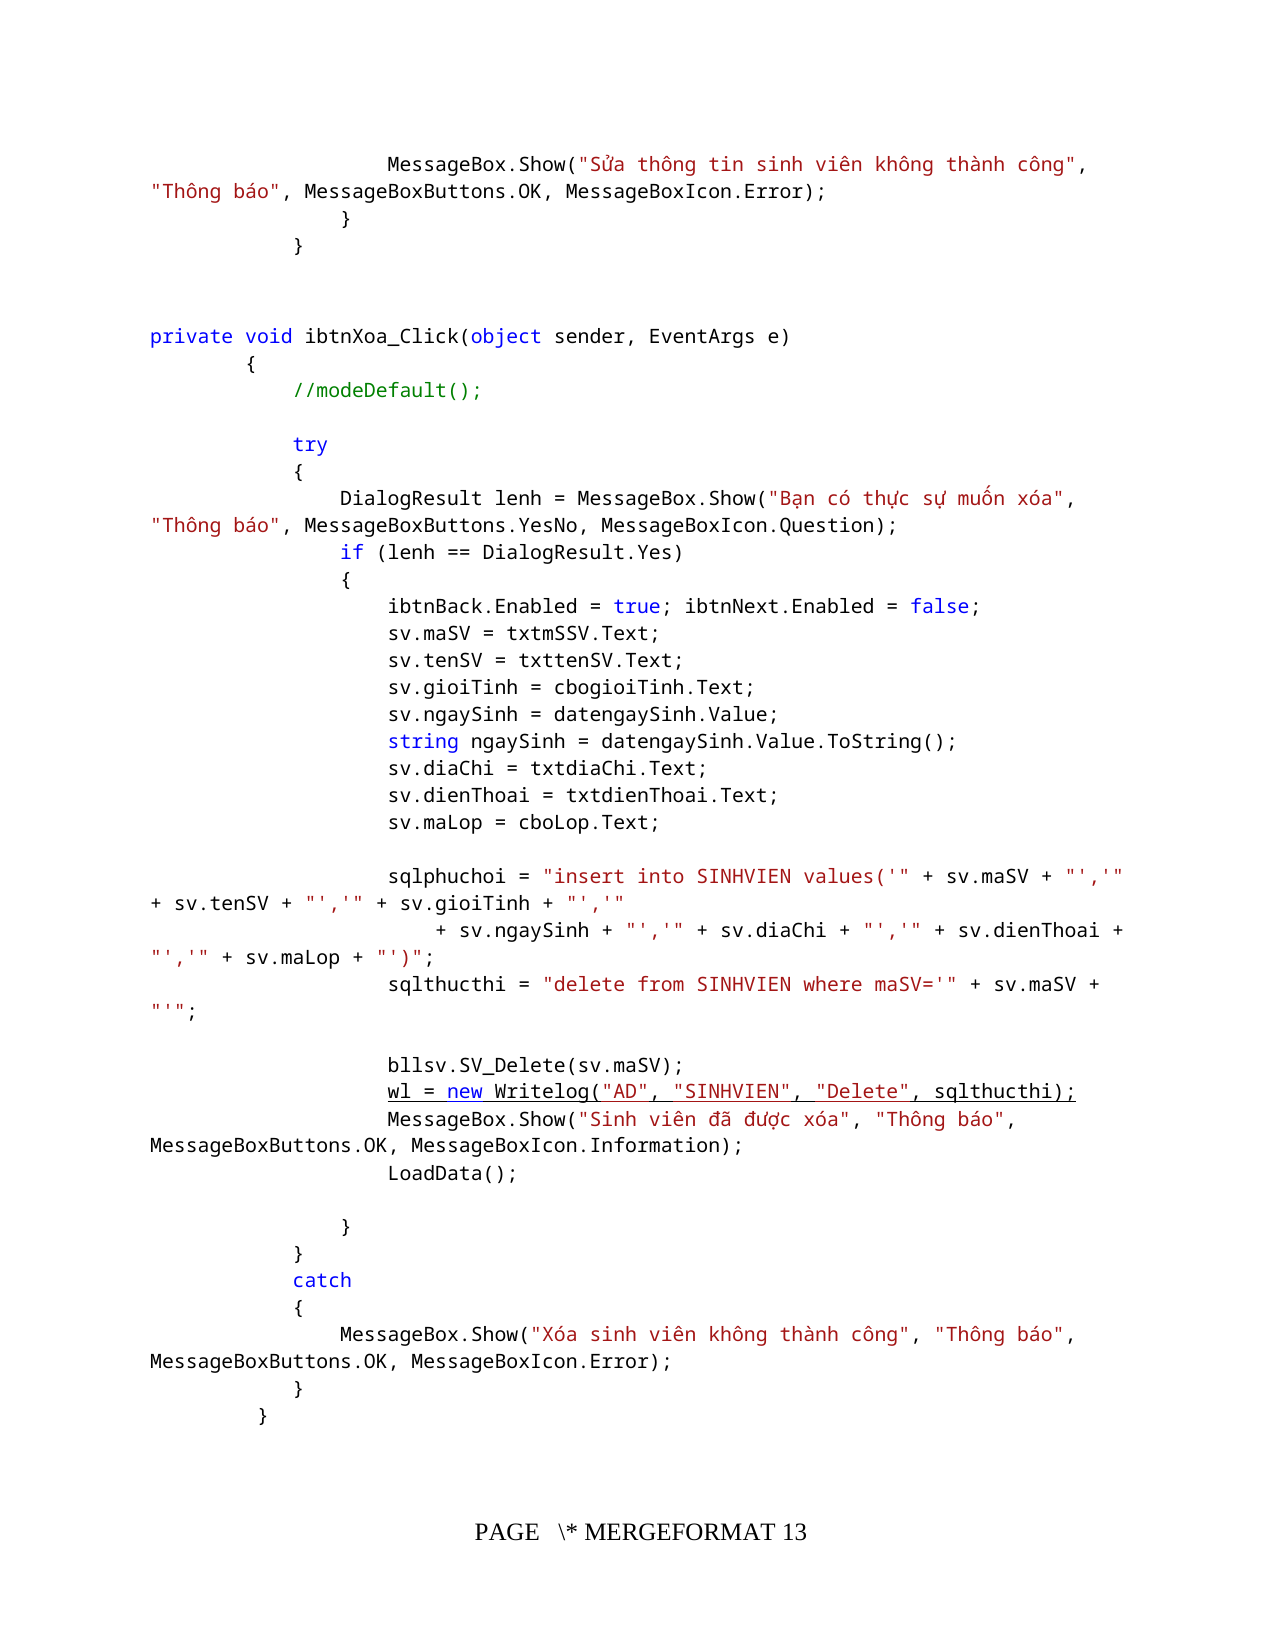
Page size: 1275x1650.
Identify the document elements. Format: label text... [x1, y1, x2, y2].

text DialogResult lenh = MessageBox.Show("Bạn có thực sự muốn xóa", "Thông báo", MessageBoxButtons.YesNo, MessageBoxIcon.Question); [150, 484, 1125, 538]
text sv.maLop = cboLop.Text; [150, 808, 1125, 835]
text } [150, 231, 1125, 258]
text MessageBox.Show("Xóa sinh viên không thành công", "Thông báo", MessageBoxButtons.OK, MessageBoxIcon.Error); [150, 1321, 1125, 1374]
text } [150, 204, 1125, 231]
text { [150, 349, 1125, 376]
text string ngaySinh = datengaySinh.Value.ToString(); [150, 727, 1125, 754]
text try [150, 430, 1125, 457]
text { [150, 1294, 1125, 1321]
text } [150, 1402, 1125, 1428]
text sv.diaChi = txtdiaChi.Text; [150, 754, 1125, 781]
text sqlphuchoi = "insert into SINHVIEN values('" + sv.maSV + "','" + sv.tenSV + "','" + sv.gioiTinh + "','" [150, 862, 1125, 916]
text } [150, 1213, 1125, 1240]
text MessageBox.Show("Sửa thông tin sinh viên không thành công", "Thông báo", MessageBoxButtons.OK, MessageBoxIcon.Error); [150, 150, 1125, 204]
text sv.dienThoai = txtdienThoai.Text; [150, 781, 1125, 808]
text { [150, 565, 1125, 592]
text ibtnBack.Enabled = true; ibtnNext.Enabled = false; [150, 592, 1125, 619]
text sv.tenSV = txttenSV.Text; [150, 646, 1125, 673]
text sv.ngaySinh = datengaySinh.Value; [150, 700, 1125, 727]
text if (lenh == DialogResult.Yes) [150, 538, 1125, 565]
text MessageBox.Show("Sinh viên đã được xóa", "Thông báo", MessageBoxButtons.OK, MessageBoxIcon.Information); [150, 1105, 1125, 1159]
text { [150, 457, 1125, 484]
text + sv.ngaySinh + "','" + sv.diaChi + "','" + sv.dienThoai + "','" + sv.maLop + "')"; [150, 916, 1125, 970]
text sv.gioiTinh = cbogioiTinh.Text; [150, 673, 1125, 700]
text catch [150, 1267, 1125, 1294]
text } [150, 1240, 1125, 1267]
text wl = new Writelog("AD", "SINHVIEN", "Delete", sqlthucthi); [150, 1078, 1125, 1105]
text private void ibtnXoa_Click(object sender, EventArgs e) [150, 322, 1125, 349]
text sqlthucthi = "delete from SINHVIEN where maSV='" + sv.maSV + "'"; [150, 970, 1125, 1024]
text bllsv.SV_Delete(sv.maSV); [150, 1051, 1125, 1078]
text } [150, 1374, 1125, 1402]
text LoadData(); [150, 1159, 1125, 1186]
text sv.maSV = txtmSSV.Text; [150, 619, 1125, 646]
text //modeDefault(); [150, 376, 1125, 403]
